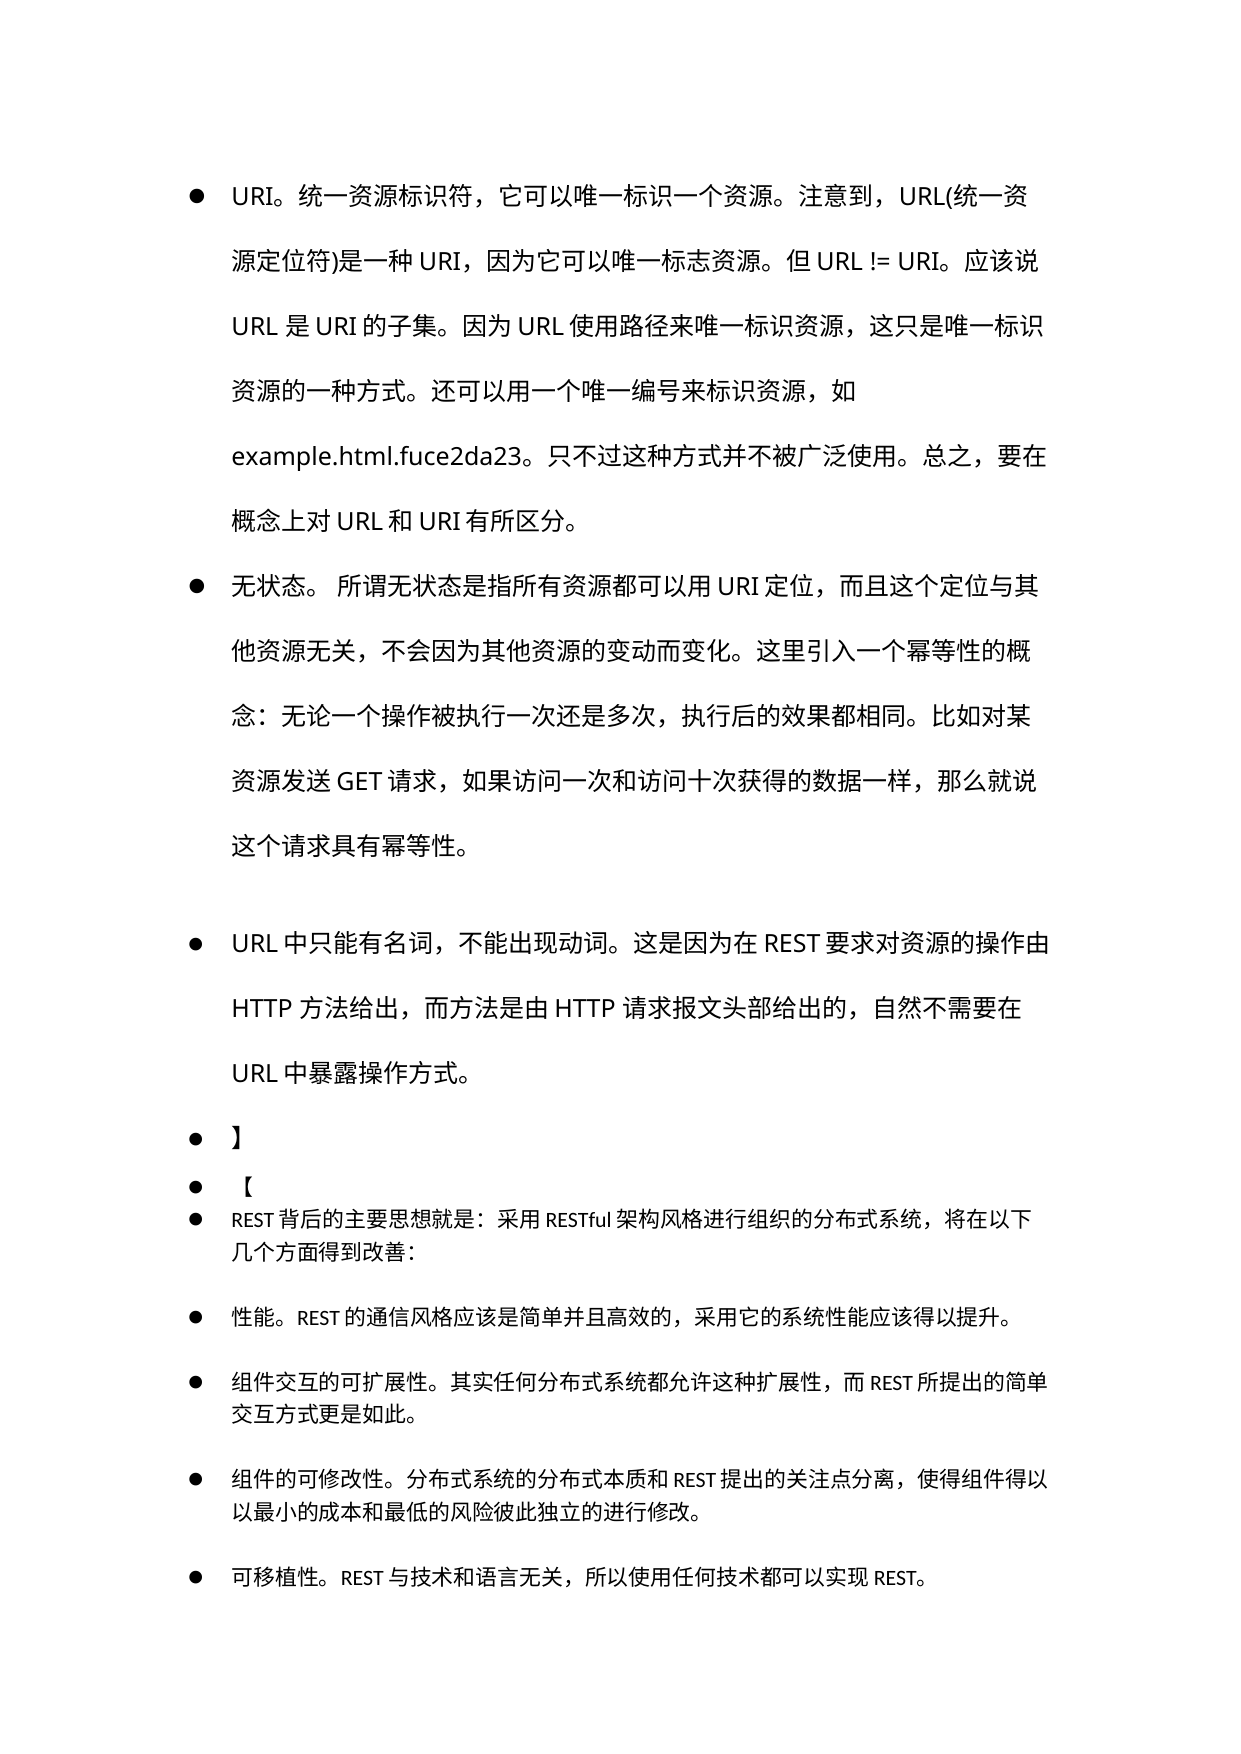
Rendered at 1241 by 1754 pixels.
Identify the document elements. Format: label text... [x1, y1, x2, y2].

list 】 [187, 1104, 1053, 1169]
list 组件交互的可扩展性。其实任何分布式系统都允许这种扩展性，而REST所提出的简单交互方式更是如此。 [187, 1364, 1053, 1429]
list 性能。REST的通信风格应该是简单并且高效的，采用它的系统性能应该得以提升。 [187, 1299, 1053, 1332]
list 【 [187, 1169, 1053, 1202]
list URI。统一资源标识符，它可以唯一标识一个资源。注意到，URL(统一资源定位符)是一种URI，因为它可以唯一标志资源。但URL != URI。应该说URL 是URI的子集。因为URL使用路径来唯一标识资源，这只是唯一标识资源的一种方式。还可以用一个唯一编号来标识资源，如example.html.fuce2da23。只不过这种方式并不被广泛使用。总之，要在概念上对URL和URI有所区分。 [187, 162, 1053, 552]
list 可移植性。REST与技术和语言无关，所以使用任何技术都可以实现REST。 [187, 1559, 1053, 1592]
list 组件的可修改性。分布式系统的分布式本质和REST提出的关注点分离，使得组件得以以最小的成本和最低的风险彼此独立的进行修改。 [187, 1462, 1053, 1527]
list URL中只能有名词，不能出现动词。这是因为在REST要求对资源的操作由HTTP 方法给出，而方法是由HTTP 请求报文头部给出的，自然不需要在URL中暴露操作方式。 [187, 909, 1053, 1104]
list 无状态。 所谓无状态是指所有资源都可以用URI定位，而且这个定位与其他资源无关，不会因为其他资源的变动而变化。这里引入一个幂等性的概念：无论一个操作被执行一次还是多次，执行后的效果都相同。比如对某资源发送GET请求，如果访问一次和访问十次获得的数据一样，那么就说这个请求具有幂等性。 [187, 552, 1053, 877]
list REST背后的主要思想就是：采用RESTful架构风格进行组织的分布式系统，将在以下几个方面得到改善： [187, 1202, 1053, 1267]
